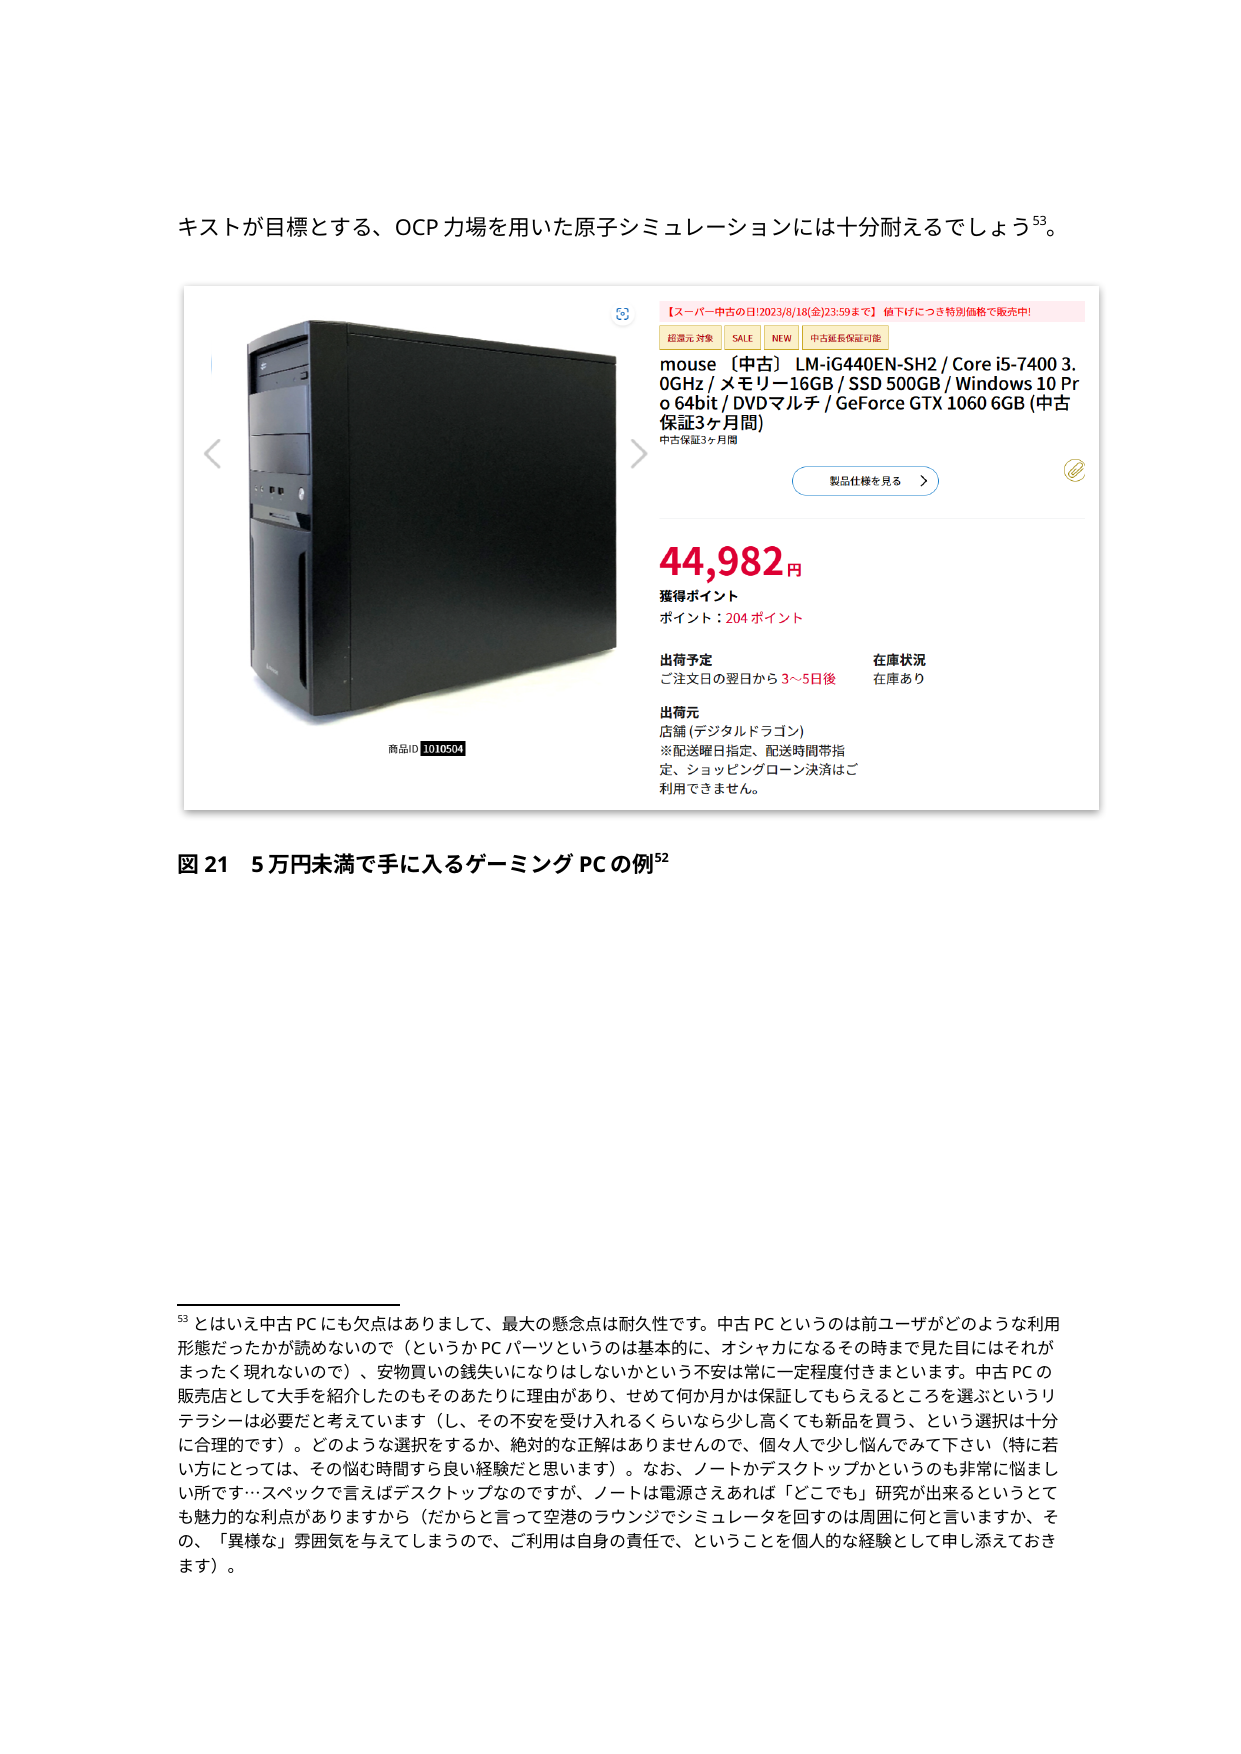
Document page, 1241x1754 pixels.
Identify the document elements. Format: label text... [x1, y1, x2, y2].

picture [199, 301, 1085, 796]
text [177, 207, 1063, 244]
text 図 21 5万円未満で手に入るゲーミングPCの例52 [177, 844, 1063, 882]
